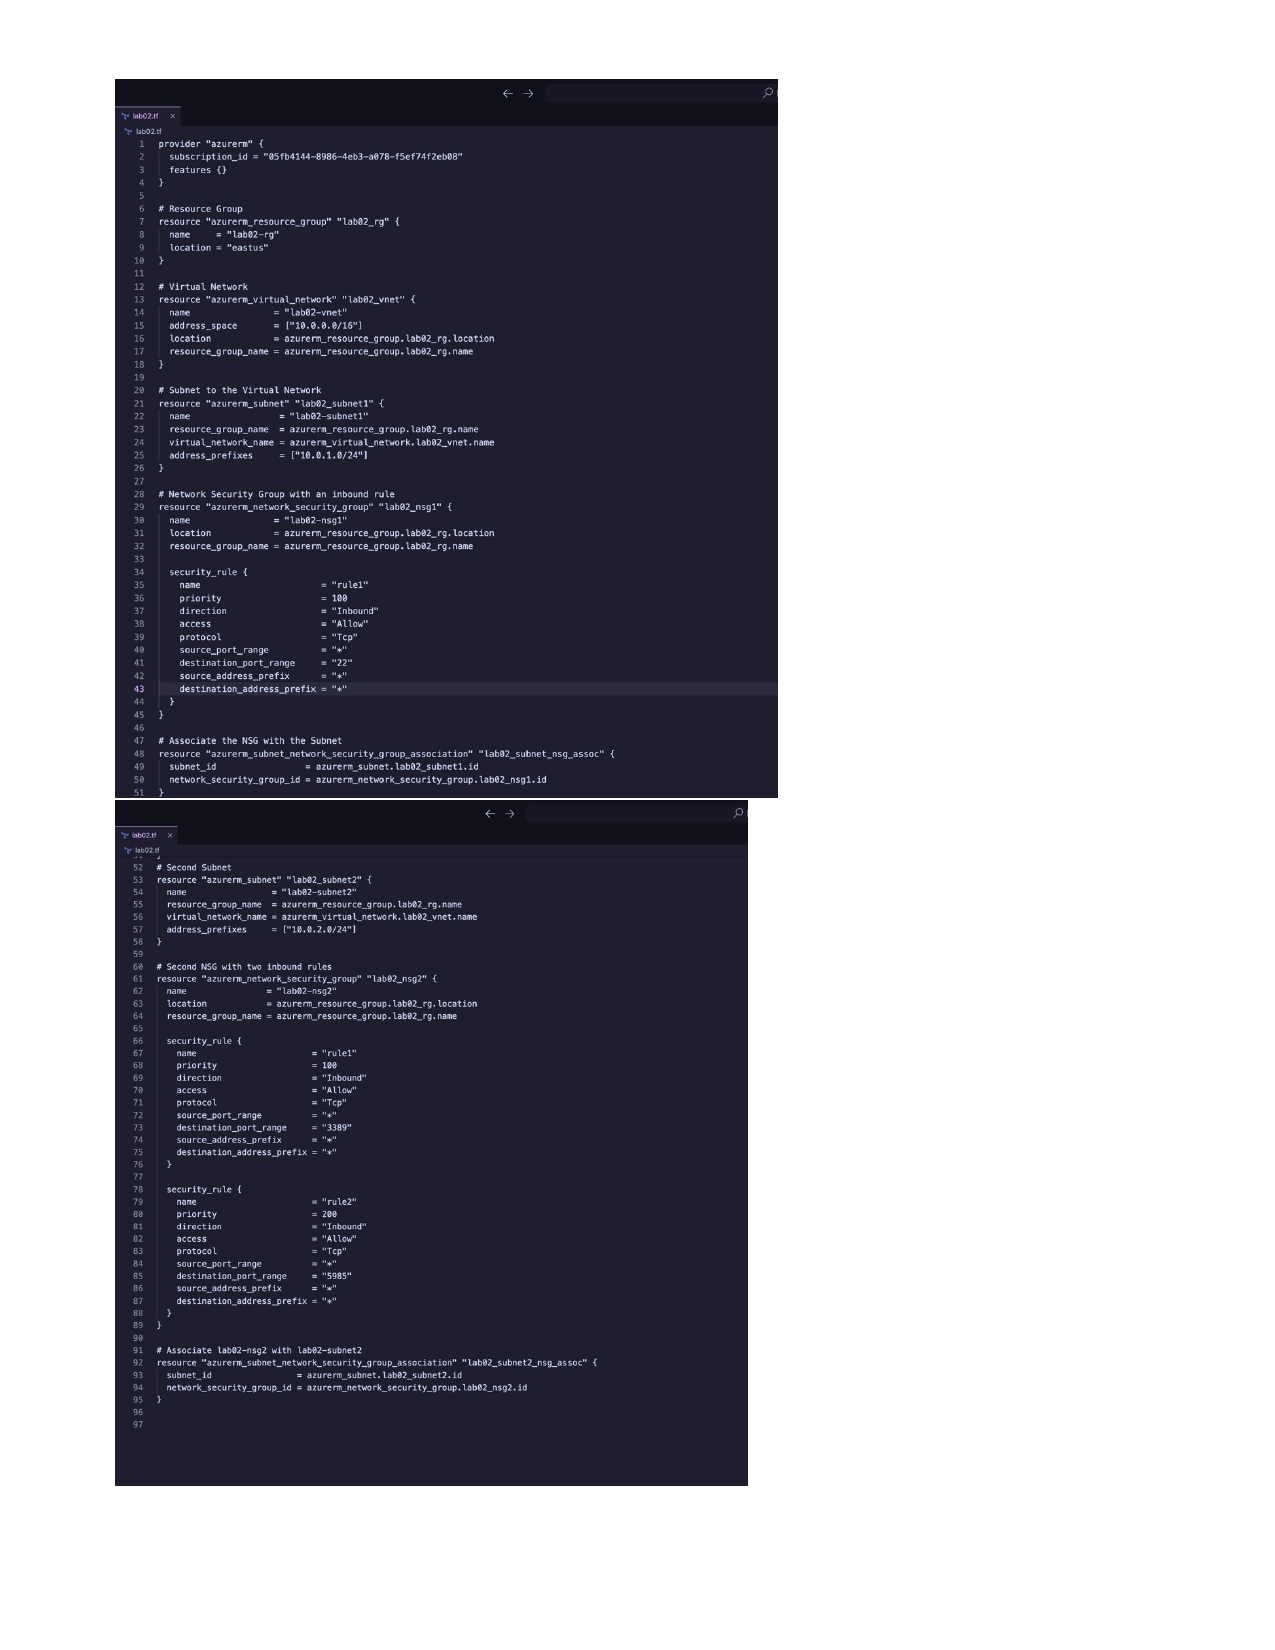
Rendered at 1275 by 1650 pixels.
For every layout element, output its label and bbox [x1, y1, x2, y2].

picture [115, 79, 778, 798]
picture [115, 800, 748, 1486]
